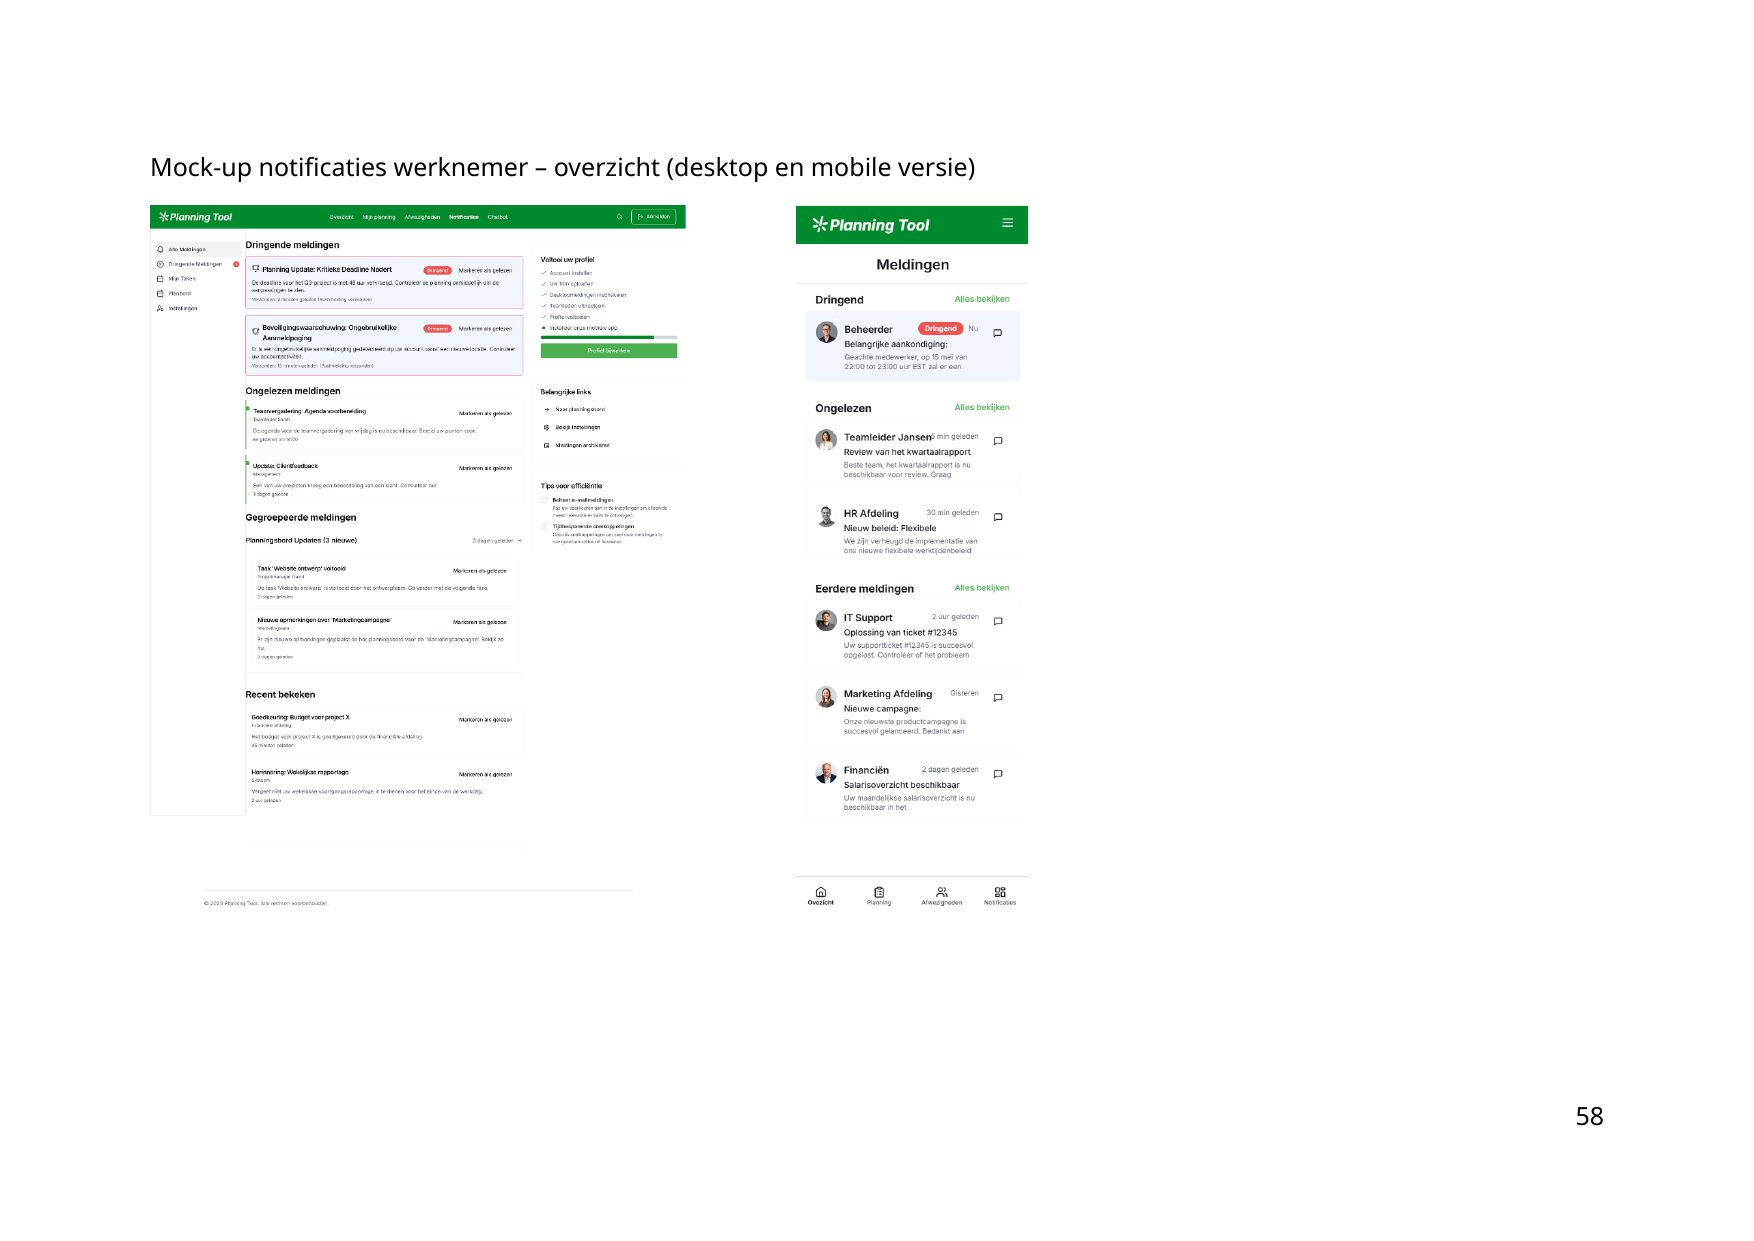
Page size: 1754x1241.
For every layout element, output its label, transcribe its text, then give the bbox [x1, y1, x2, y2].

text Mock-up notificaties werknemer – overzicht (desktop en mobile versie) [150, 150, 1604, 184]
picture [796, 205, 1028, 915]
picture [150, 205, 686, 915]
